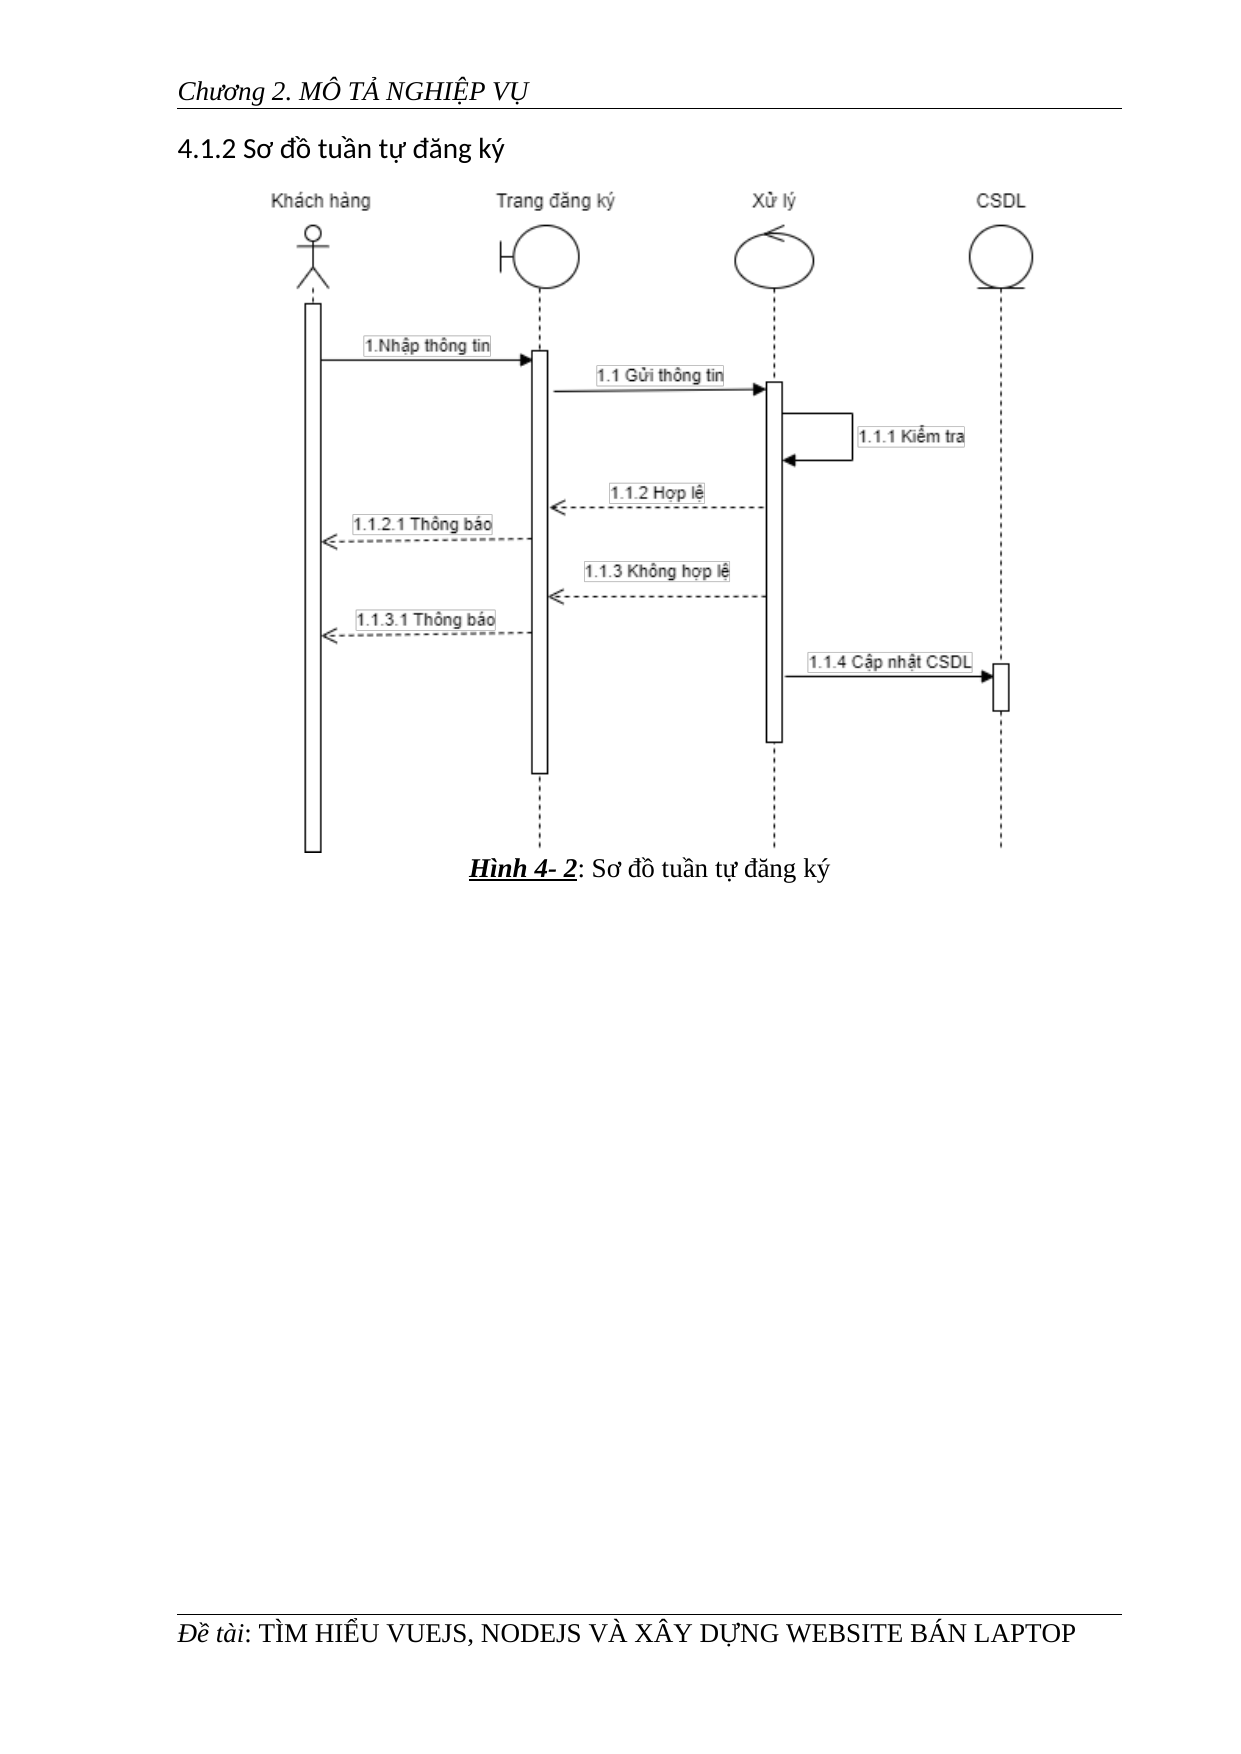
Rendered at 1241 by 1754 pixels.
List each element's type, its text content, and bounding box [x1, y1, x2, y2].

text Hình 4- 2: Sơ đồ tuần tự đăng ký [177, 852, 1122, 883]
picture [250, 178, 1049, 853]
